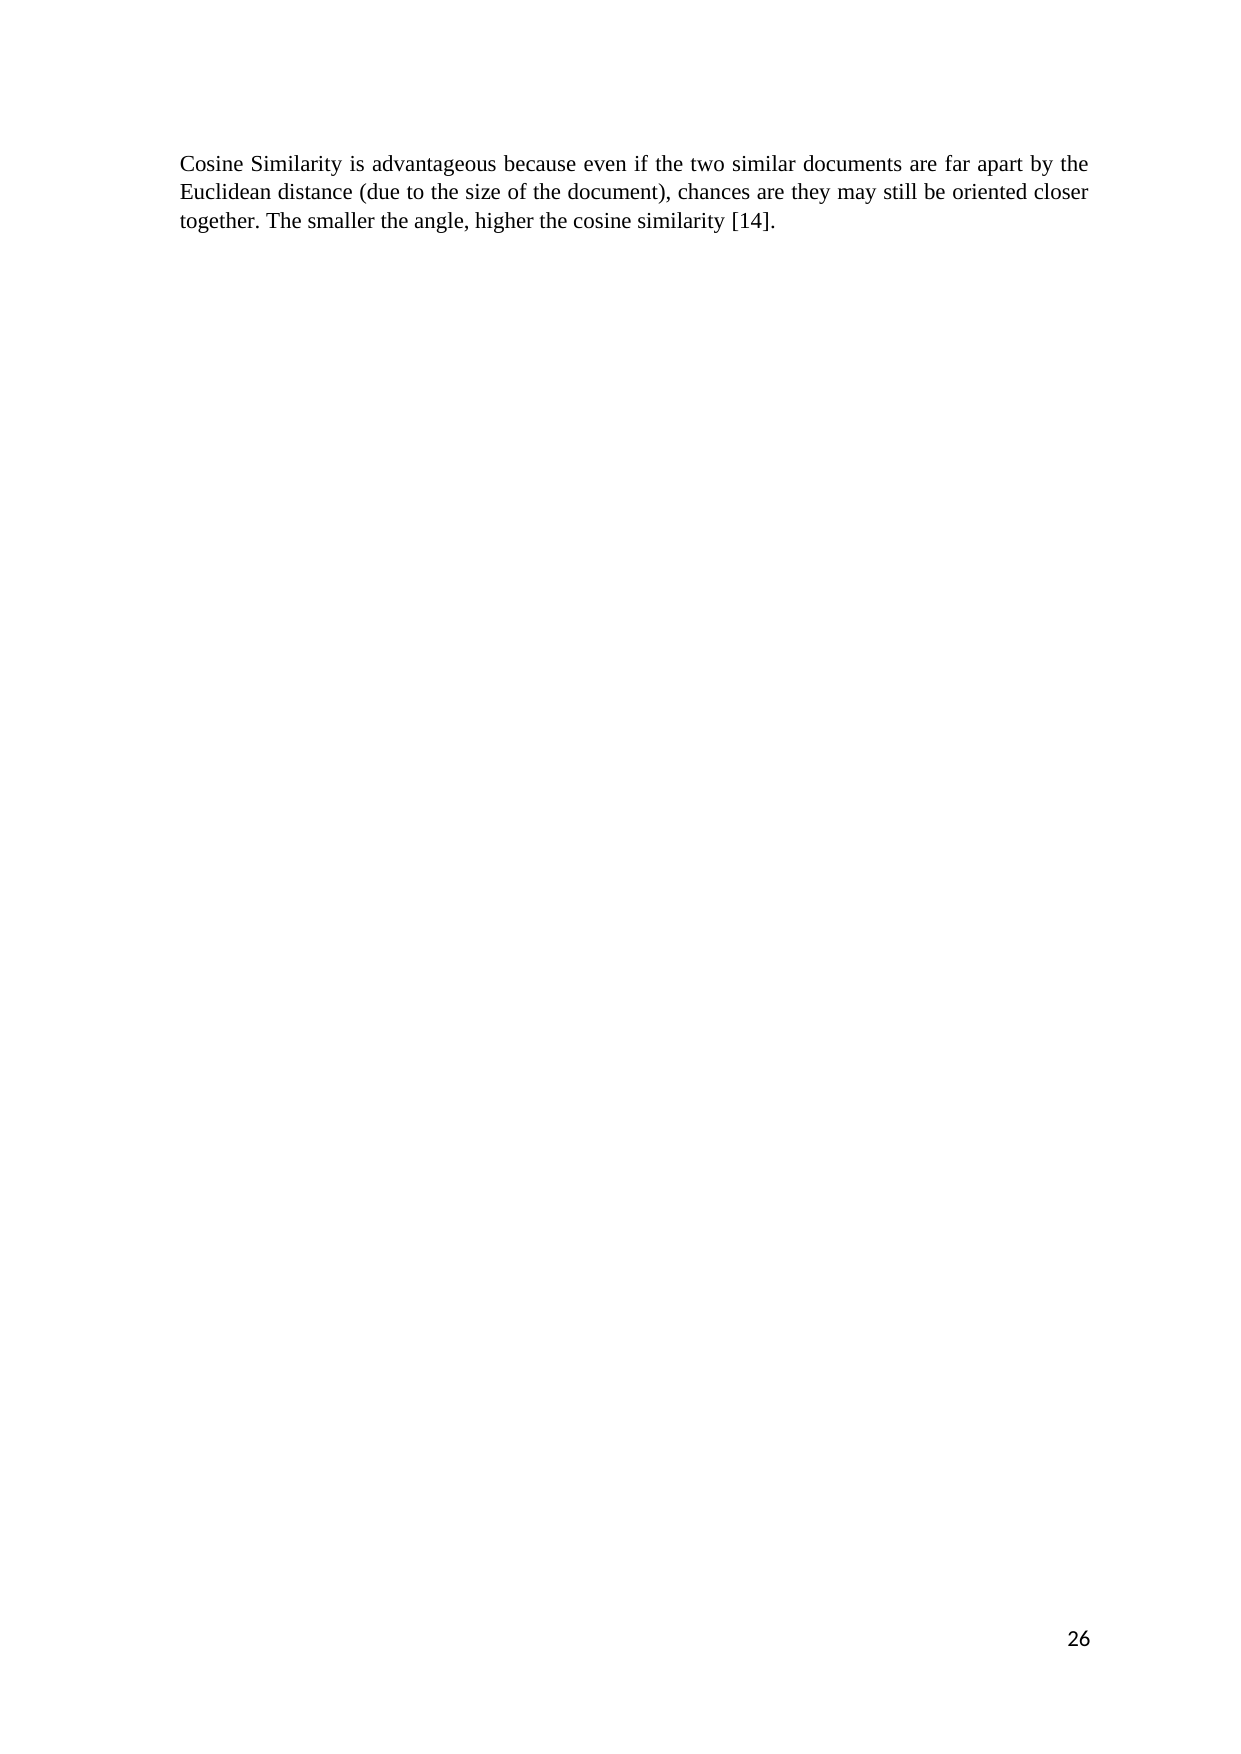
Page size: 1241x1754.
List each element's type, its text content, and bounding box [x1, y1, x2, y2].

text Cosine Similarity is advantageous because even if the two similar documents are far apart by the Euclidean distance (due to the size of the document), chances are they may still be oriented closer together. The smaller the angle, higher the cosine similarity . [179, 150, 1090, 233]
